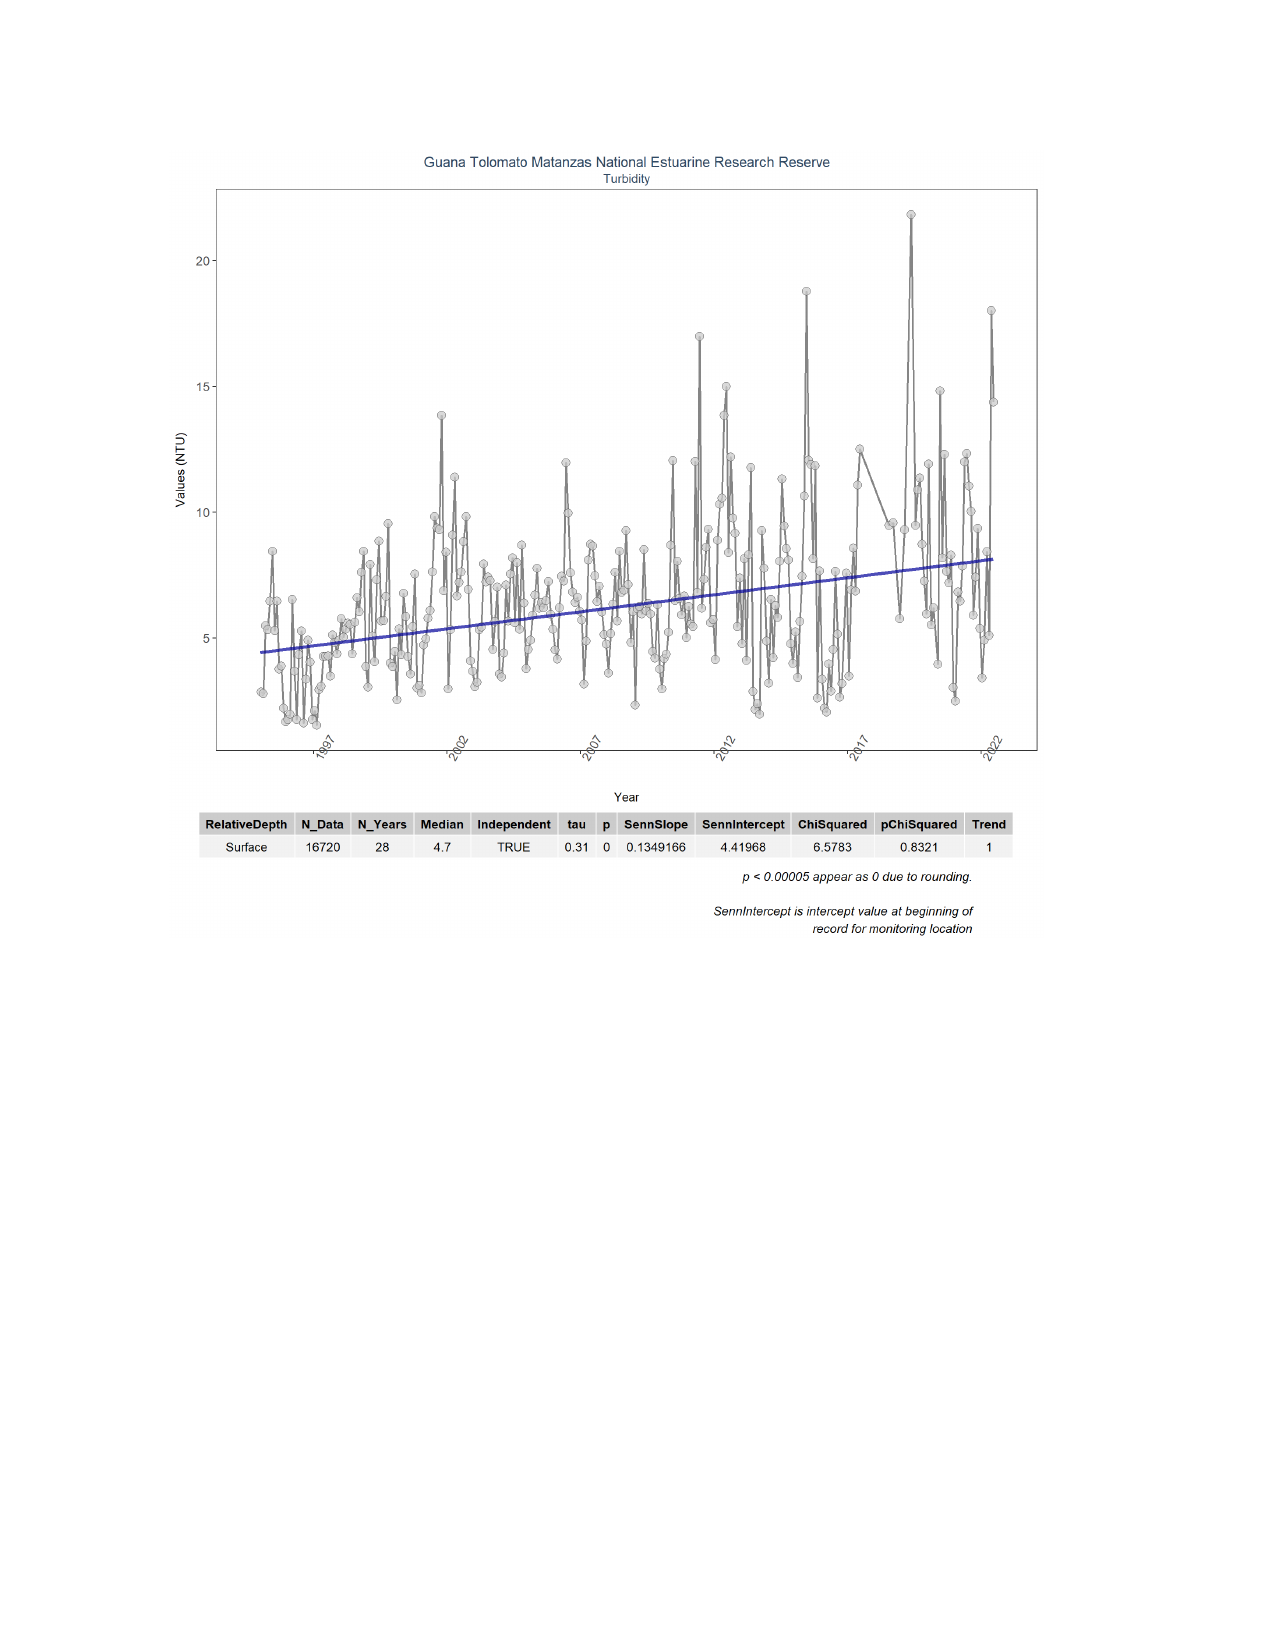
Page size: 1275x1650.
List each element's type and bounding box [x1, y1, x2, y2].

picture [168, 150, 1044, 938]
